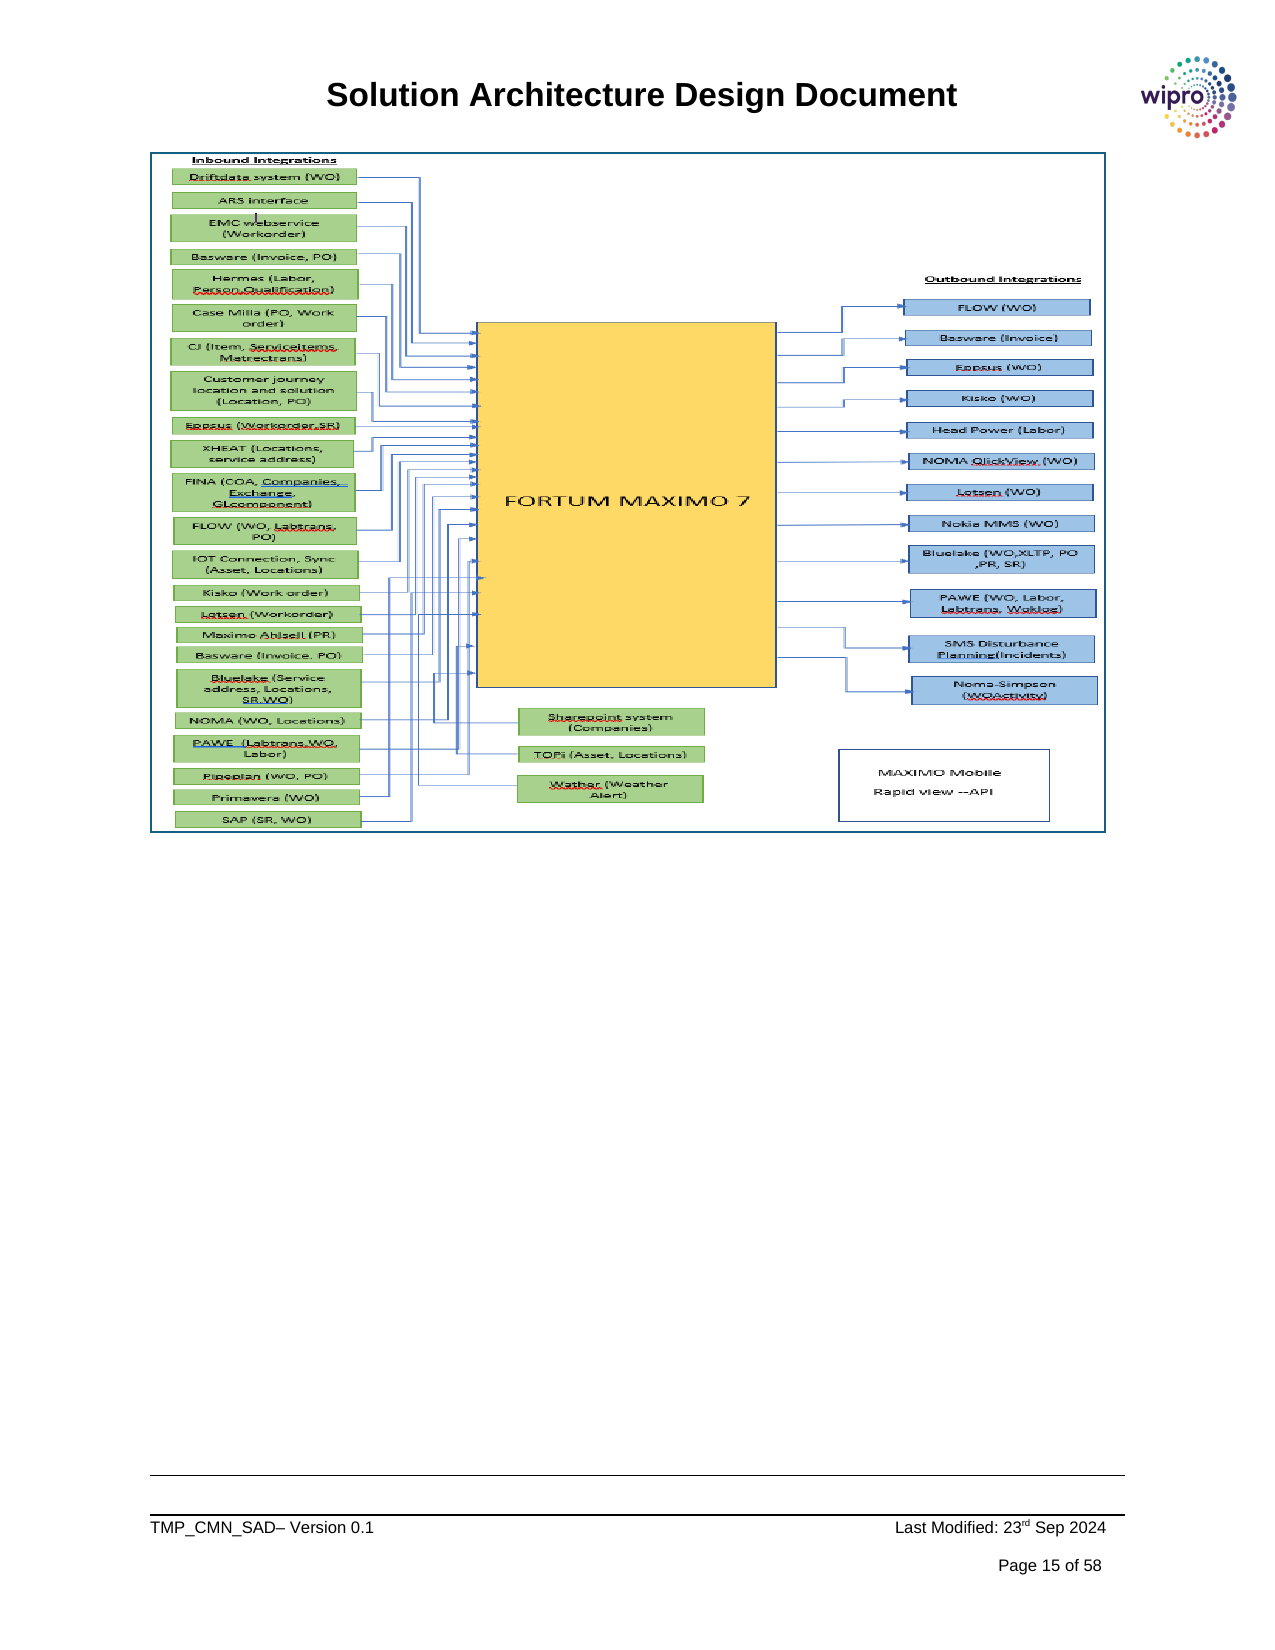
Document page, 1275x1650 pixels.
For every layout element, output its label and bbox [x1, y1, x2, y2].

picture [152, 154, 1104, 831]
picture [1125, 28, 1252, 166]
